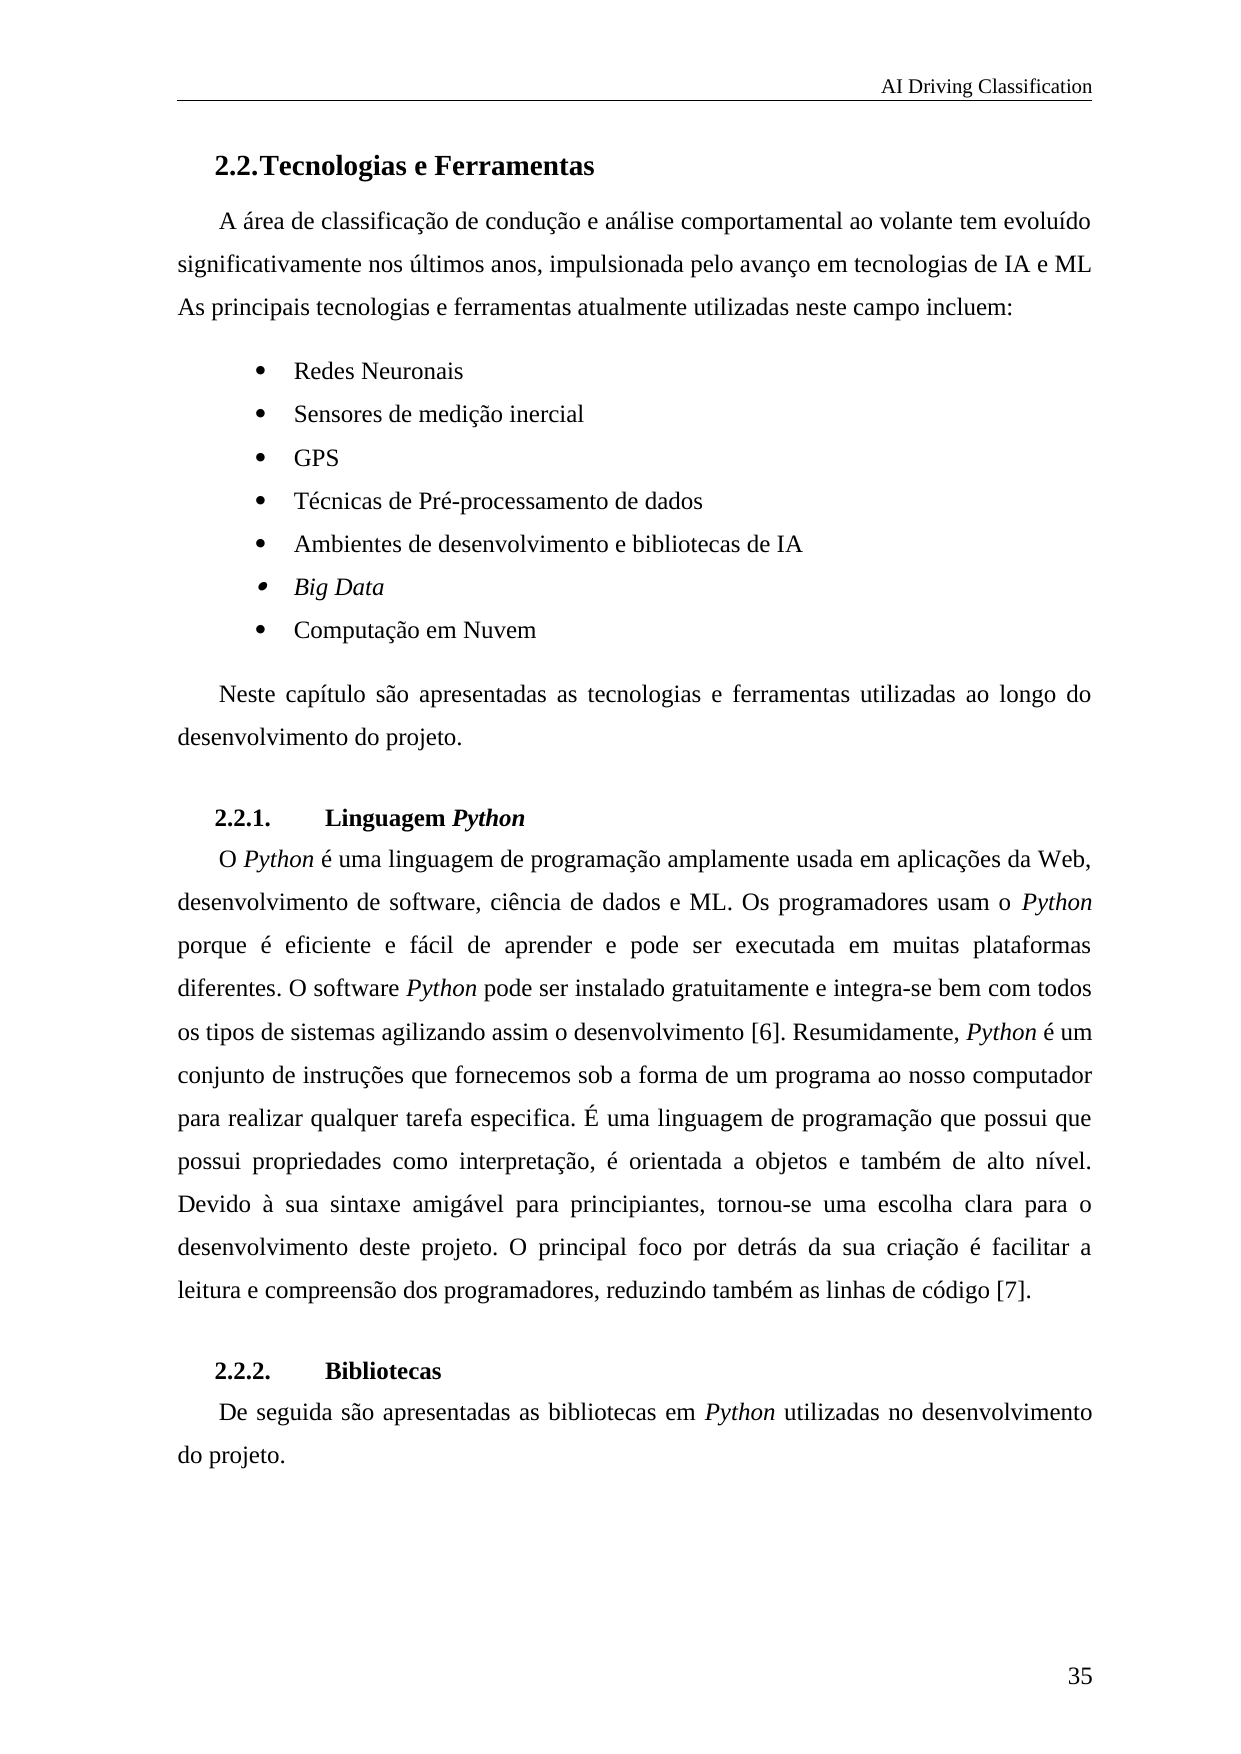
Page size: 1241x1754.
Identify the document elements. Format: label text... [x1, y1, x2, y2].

text De seguida são apresentadas as bibliotecas em Python utilizadas no desenvolvimento do projeto. [177, 1397, 1092, 1469]
list Redes Neuronais [256, 356, 1092, 385]
text A área de classificação de condução e análise comportamental ao volante tem evoluído significativamente nos últimos anos, impulsionada pelo avanço em tecnologias de IA e ML As principais tecnologias e ferramentas atualmente utilizadas neste campo incluem: [177, 206, 1092, 321]
list GPS [256, 443, 1092, 471]
subtitle Tecnologias e Ferramentas [214, 148, 1092, 181]
list Computação em Nuvem [256, 615, 1092, 644]
list Big Data [256, 572, 1092, 601]
subtitle Bibliotecas [214, 1356, 1092, 1385]
subtitle Linguagem Python [214, 803, 1092, 832]
text O Python é uma linguagem de programação amplamente usada em aplicações da Web, desenvolvimento de software, ciência de dados e ML. Os programadores usam o Python porque é eficiente e fácil de aprender e pode ser executada em muitas plataformas diferentes. O software Python pode ser instalado gratuitamente e integra-se bem com todos os tipos de sistemas agilizando assim o desenvolvimento [6]. Resumidamente, Python é um conjunto de instruções que fornecemos sob a forma de um programa ao nosso computador para realizar qualquer tarefa especifica. É uma linguagem de programação que possui que possui propriedades como interpretação, é orientada a objetos e também de alto nível. Devido à sua sintaxe amigável para principiantes, tornou-se uma escolha clara para o desenvolvimento deste projeto. O principal foco por detrás da sua criação é facilitar a leitura e compreensão dos programadores, reduzindo também as linhas de código [7]. [177, 844, 1092, 1304]
list Sensores de medição inercial [256, 399, 1092, 428]
text Neste capítulo são apresentadas as tecnologias e ferramentas utilizadas ao longo do desenvolvimento do projeto. [177, 679, 1092, 751]
list Ambientes de desenvolvimento e bibliotecas de IA [256, 529, 1092, 558]
list Técnicas de Pré-processamento de dados [256, 486, 1092, 514]
